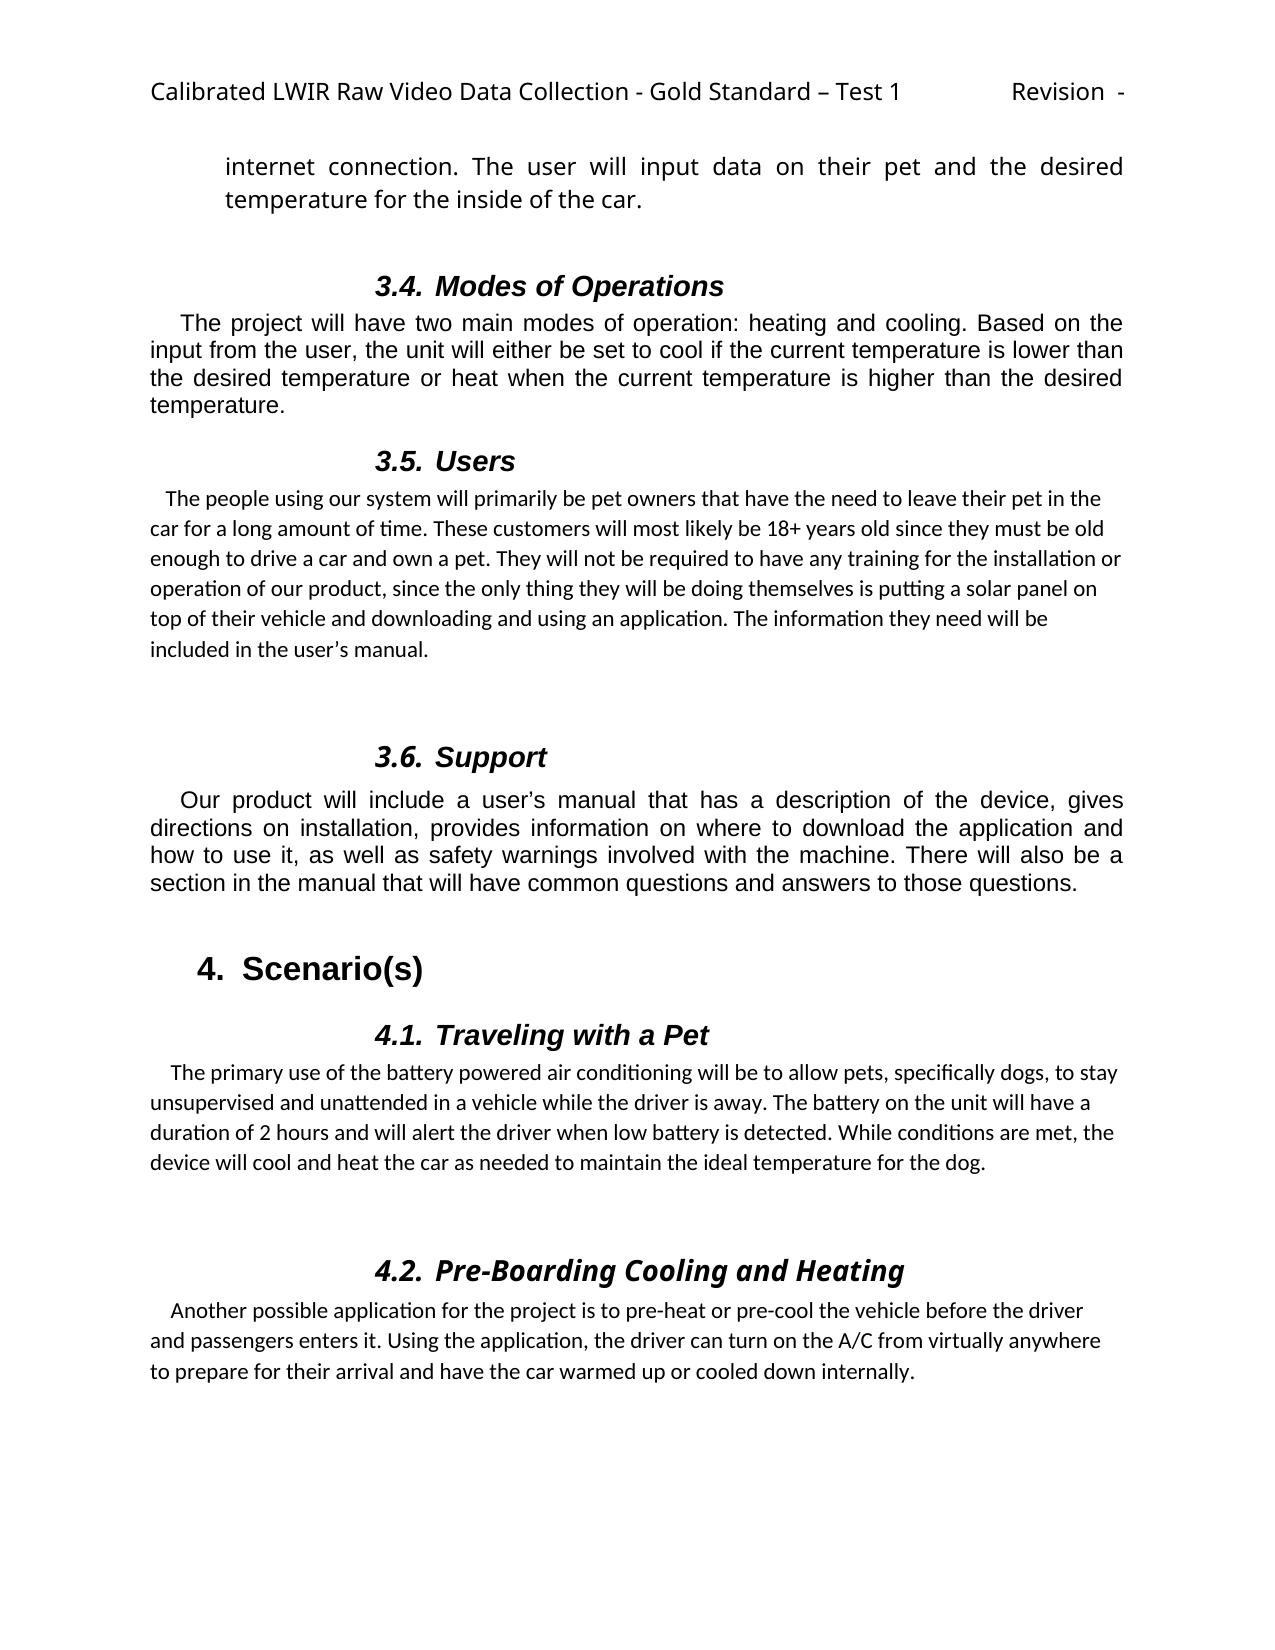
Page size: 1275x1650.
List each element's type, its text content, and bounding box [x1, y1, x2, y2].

text The people using our system will primarily be pet owners that have the need to leave their pet in the car for a long amount of time. These customers will most likely be 18+ years old since they must be old enough to drive a car and own a pet. They will not be required to have any training for the installation or operation of our product, since the only thing they will be doing themselves is putting a solar panel on top of their vehicle and downloading and using an application. The information they need will be included in the user’s manual. [150, 484, 1125, 663]
text The primary use of the battery powered air conditioning will be to allow pets, specifically dogs, to stay unsupervised and unattended in a vehicle while the driver is away. The battery on the unit will have a duration of 2 hours and will alert the driver when low battery is detected. While conditions are met, the device will cool and heat the car as needed to maintain the ideal temperature for the dog. [150, 1058, 1125, 1176]
text Our product will include a user’s manual that has a description of the device, gives directions on installation, provides information on where to download the application and how to use it, as well as safety warnings involved with the machine. There will also be a section in the manual that will have common questions and answers to those questions. [150, 786, 1125, 896]
subtitle Scenario(s) [197, 949, 1125, 987]
subtitle Users [375, 444, 1125, 477]
subtitle Traveling with a Pet [375, 1018, 1125, 1052]
text Another possible application for the project is to pre-heat or pre-cool the vehicle before the driver and passengers enters it. Using the application, the driver can turn on the A/C from virtually anywhere to prepare for their arrival and have the car warmed up or cooled down internally. [150, 1296, 1125, 1385]
text The project will have two main modes of operation: heating and cooling. Based on the input from the user, the unit will either be set to cool if the current temperature is lower than the desired temperature or heat when the current temperature is higher than the desired temperature. [150, 308, 1125, 419]
subtitle Pre-Boarding Cooling and Heating [375, 1251, 1125, 1290]
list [187, 150, 1125, 215]
subtitle Support [375, 737, 1125, 776]
subtitle Modes of Operations [375, 269, 1125, 302]
